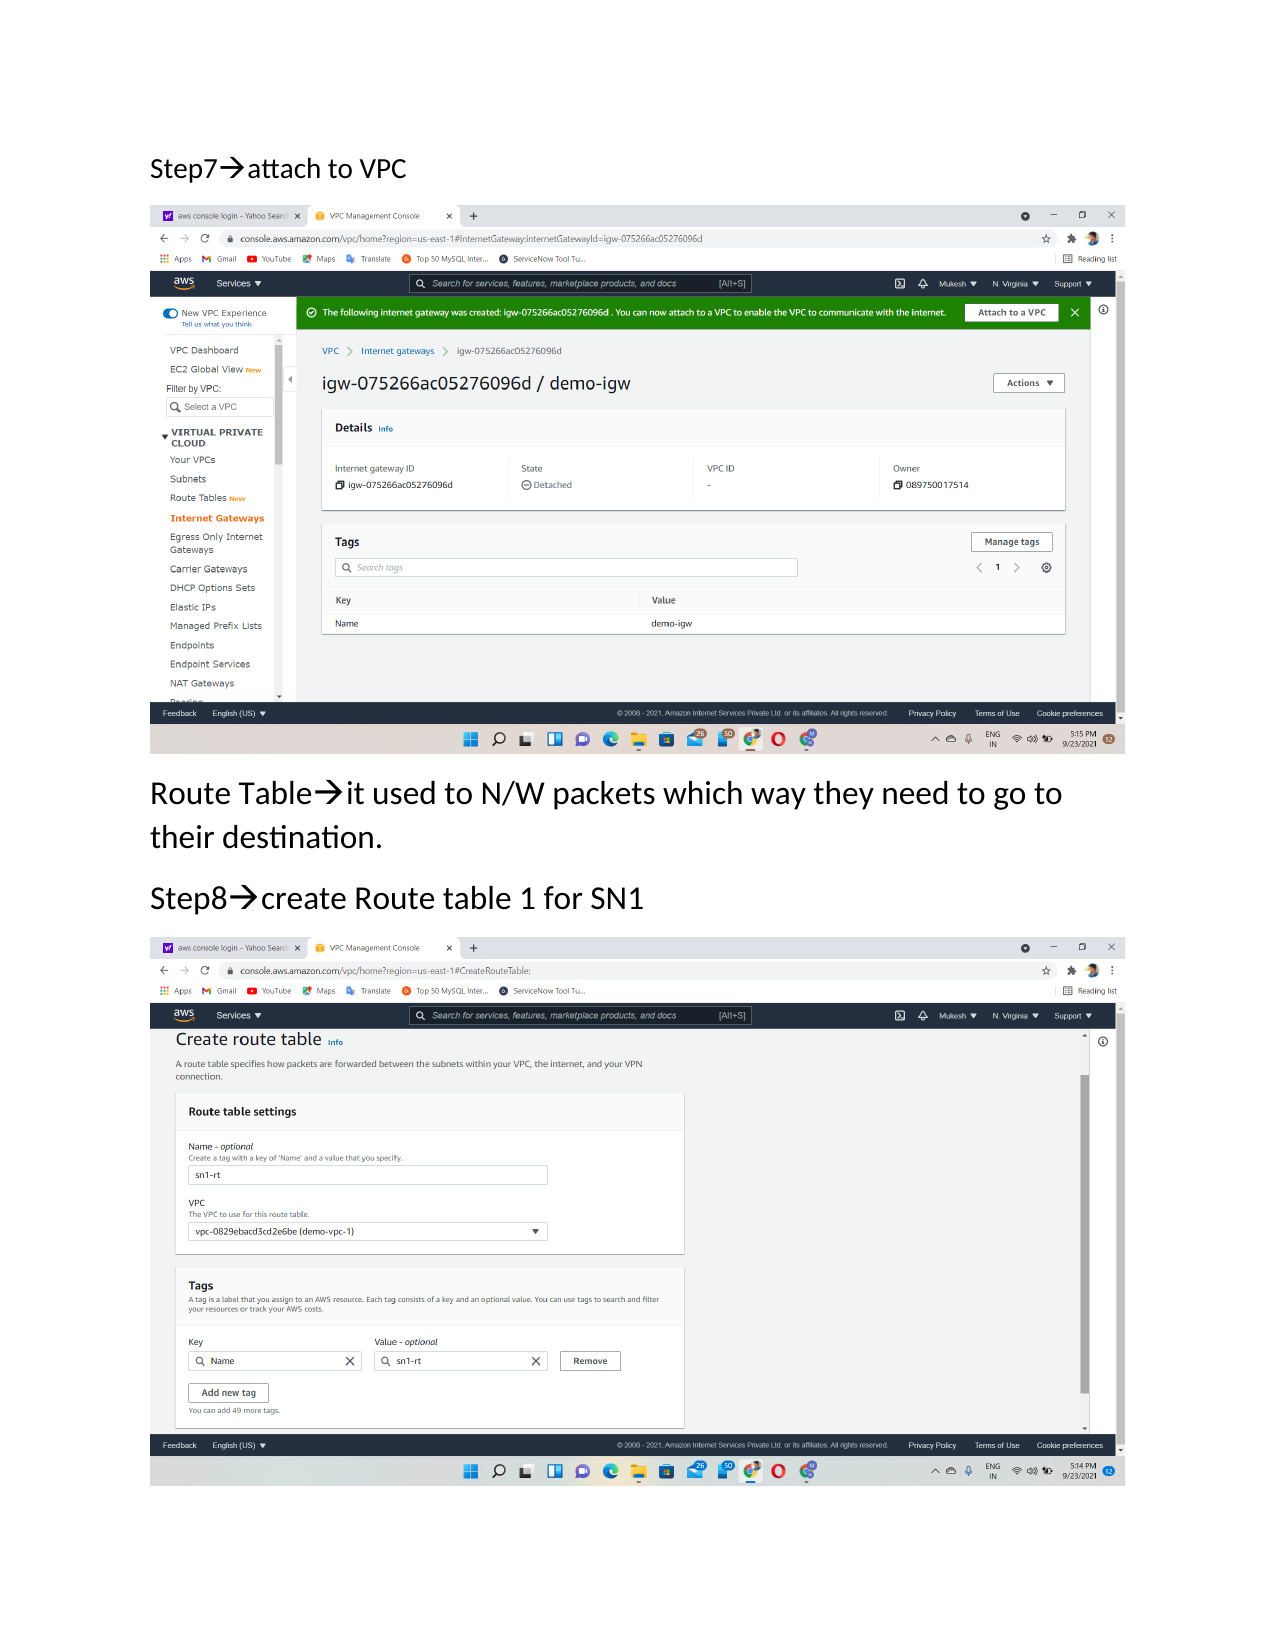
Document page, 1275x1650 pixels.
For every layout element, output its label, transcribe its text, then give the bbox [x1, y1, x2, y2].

text Route Tableit used to N/W packets which way they need to go to their destination. [150, 772, 1125, 857]
picture [150, 205, 1125, 754]
text Step8create Route table 1 for SN1 [150, 877, 1125, 918]
picture [150, 937, 1125, 1486]
text Step7attach to VPC [150, 150, 1125, 186]
